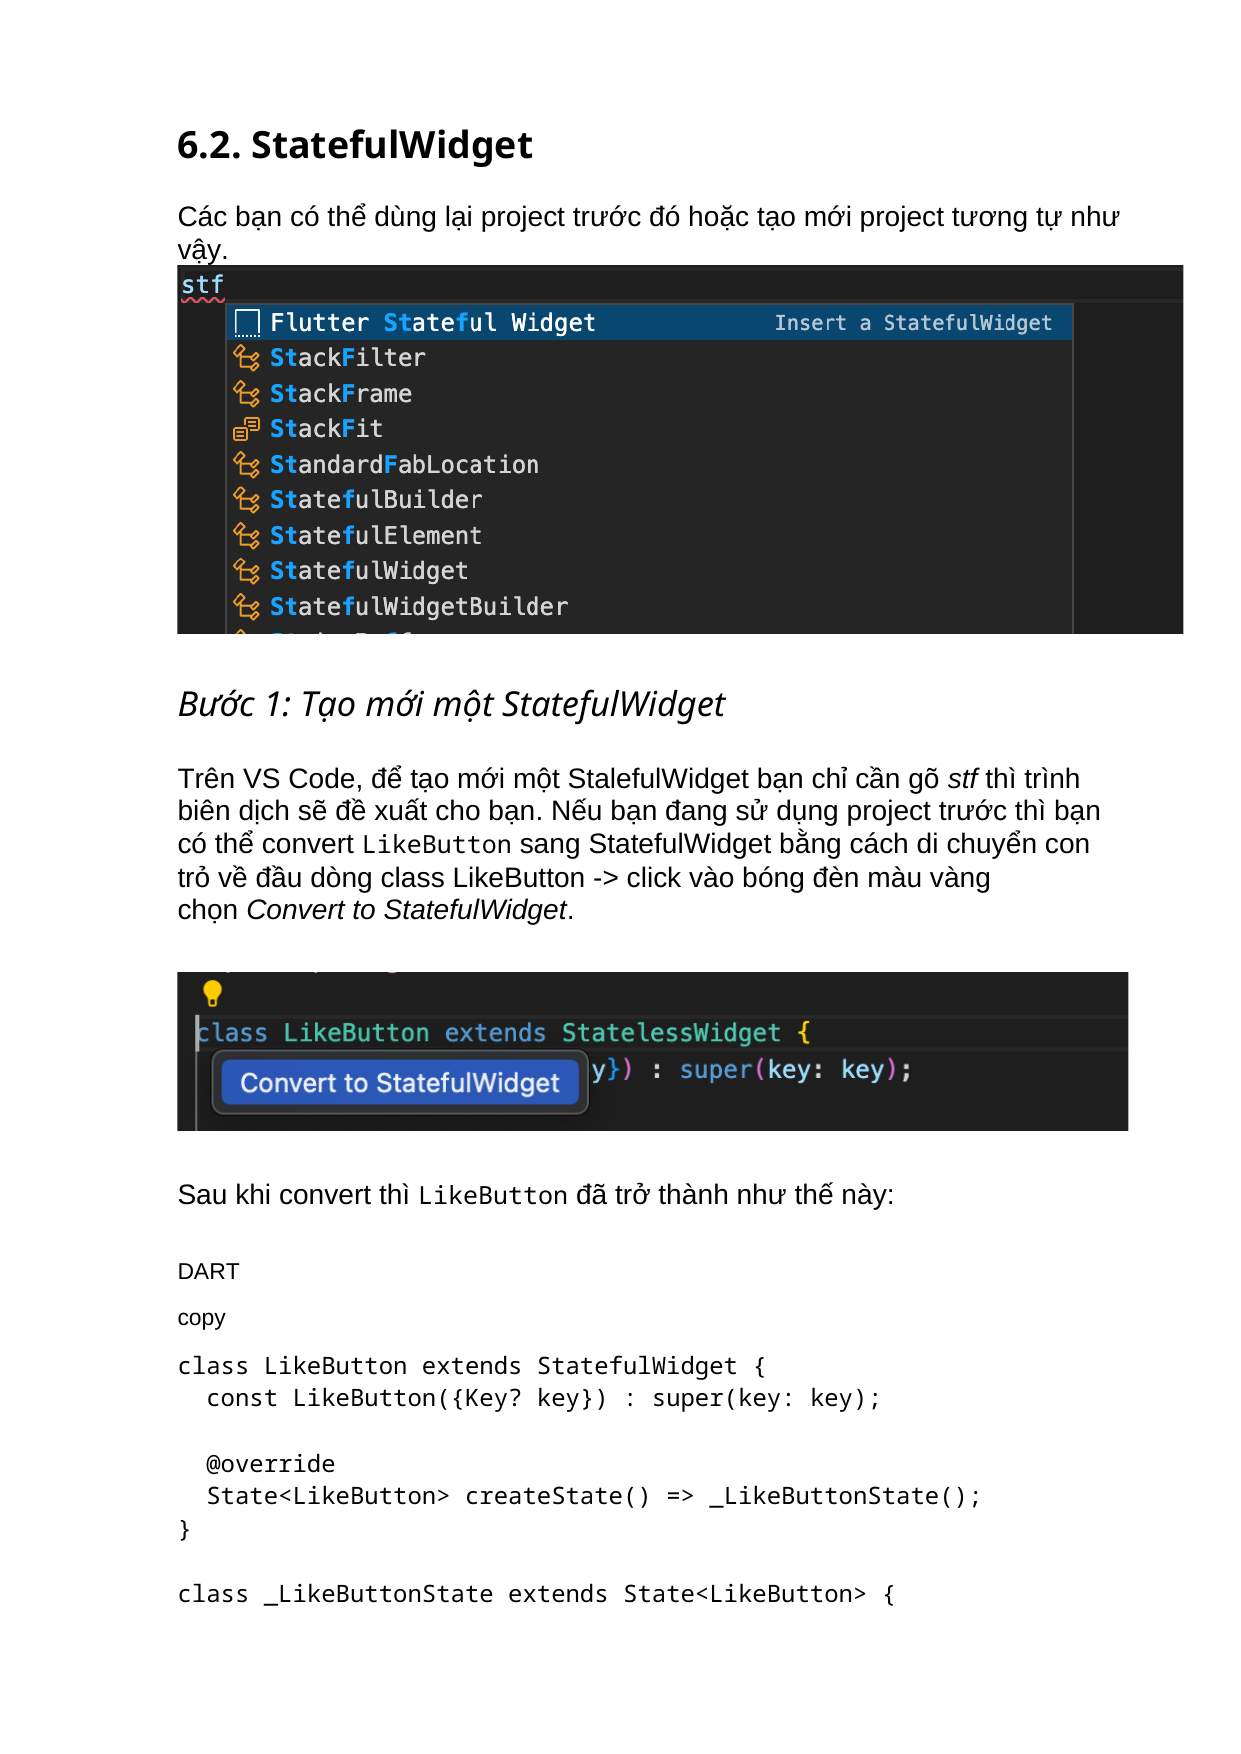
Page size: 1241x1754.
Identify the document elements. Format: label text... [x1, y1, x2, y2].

subtitle Bước 1: Tạo mới một StatefulWidget [177, 680, 1122, 727]
text Các bạn có thể dùng lại project trước đó hoặc tạo mới project tương tự như vậy. [177, 200, 1122, 265]
text Trên VS Code, để tạo mới một StalefulWidget bạn chỉ cần gõ stf thì trình biên dịch sẽ đề xuất cho bạn. Nếu bạn đang sử dụng project trước thì bạn có thể convert LikeButton sang StatefulWidget bằng cách di chuyển con trỏ về đầu dòng class LikeButton -> click vào bóng đèn màu vàng chọn Convert to StatefulWidget. [177, 762, 1122, 926]
subtitle 6.2. StatefulWidget [177, 118, 1122, 169]
text State<LikeButton> createState() => _LikeButtonState(); [177, 1479, 1122, 1512]
text const LikeButton({Key? key}) : super(key: key); [177, 1381, 1122, 1414]
text Sau khi convert thì LikeButton đã trở thành như thế này: [177, 1177, 1122, 1211]
text dart [177, 1258, 1122, 1285]
text copy [177, 1303, 1122, 1330]
text } [177, 1512, 1122, 1544]
text class LikeButton extends StatefulWidget { [177, 1348, 1122, 1381]
picture [177, 265, 1184, 634]
text class _LikeButtonState extends State<LikeButton> { [177, 1577, 1122, 1609]
picture [177, 972, 1129, 1131]
text @override [177, 1446, 1122, 1479]
